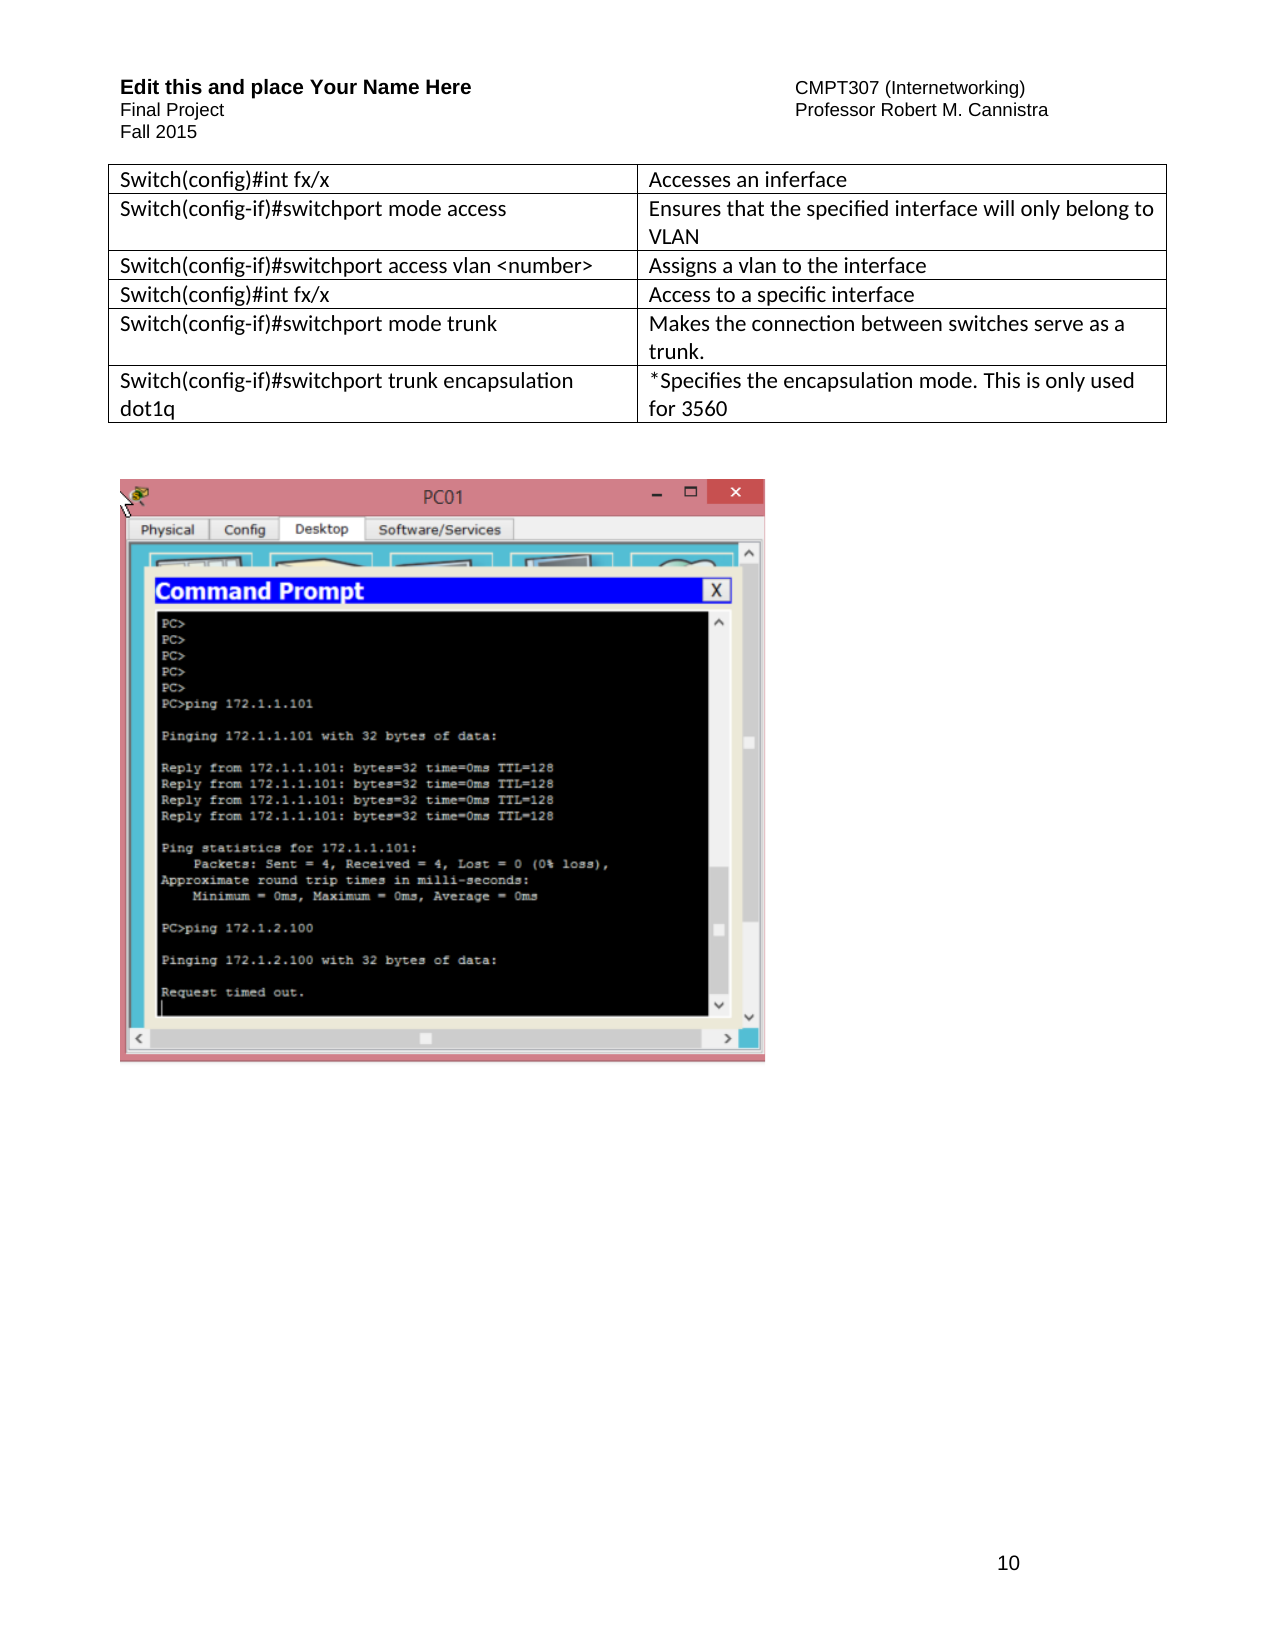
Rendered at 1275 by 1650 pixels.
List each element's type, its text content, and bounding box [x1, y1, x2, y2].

table_cell *Specifies the encapsulation mode. This is only used for 3560 [638, 366, 1166, 422]
picture [120, 479, 766, 1068]
table_cell Accesses an inferface [638, 165, 1166, 193]
table_cell Assigns a vlan to the interface [638, 251, 1166, 279]
table_cell Switch(config-if)#switchport trunk encapsulation dot1q [109, 366, 637, 422]
table_cell Switch(config-if)#switchport access vlan <number> [109, 251, 637, 279]
table_cell Switch(config)#int fx/x [109, 165, 637, 193]
table_cell Switch(config-if)#switchport mode access [109, 194, 637, 250]
table_cell Switch(config-if)#switchport mode trunk [109, 309, 637, 365]
table_cell Ensures that the specified interface will only belong to VLAN [638, 194, 1166, 250]
table_cell Makes the connection between switches serve as a trunk. [638, 309, 1166, 365]
table_cell Access to a specific interface [638, 280, 1166, 308]
table_cell Switch(config)#int fx/x [109, 280, 637, 308]
